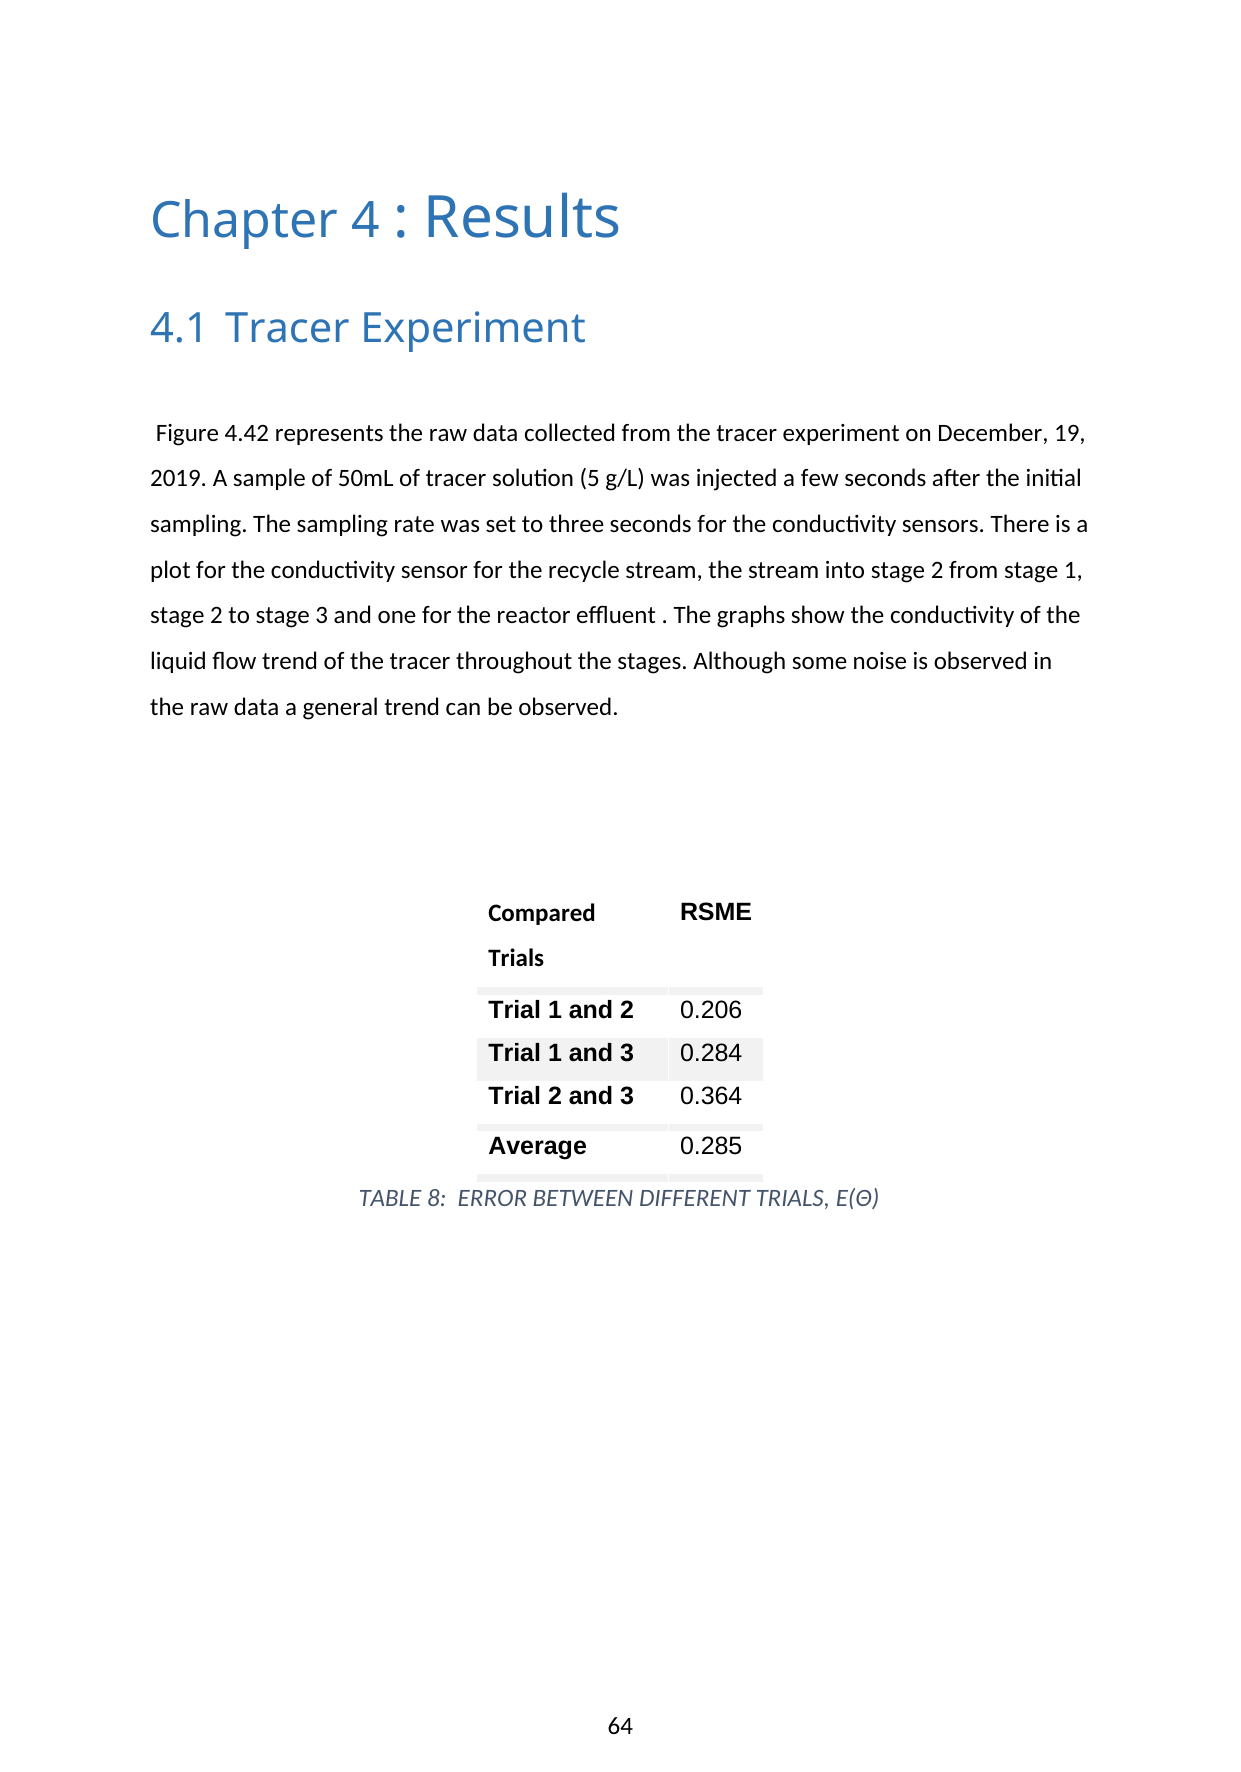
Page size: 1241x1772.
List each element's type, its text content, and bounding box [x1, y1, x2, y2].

table_cell 0.284 [669, 1038, 763, 1081]
table_cell Trial 2 and 3 [477, 1081, 668, 1124]
table_cell [669, 987, 763, 995]
table_header RSME [669, 897, 763, 987]
subtitle : Results [150, 175, 1090, 254]
table_cell Trial 1 and 2 [477, 995, 668, 1038]
table_cell 0.206 [669, 995, 763, 1038]
table_cell 0.364 [669, 1081, 763, 1124]
table_cell [669, 1174, 763, 1182]
table_cell [669, 1124, 763, 1131]
table_cell Average [477, 1131, 668, 1174]
table_header Compared Trials [477, 897, 668, 987]
table_cell [477, 1124, 668, 1131]
table_cell 0.285 [669, 1131, 763, 1174]
table_cell Trial 1 and 3 [477, 1038, 668, 1081]
table_cell [477, 1174, 668, 1182]
table_cell [477, 987, 668, 995]
subtitle 4.1 Tracer Experiment [150, 298, 1090, 355]
